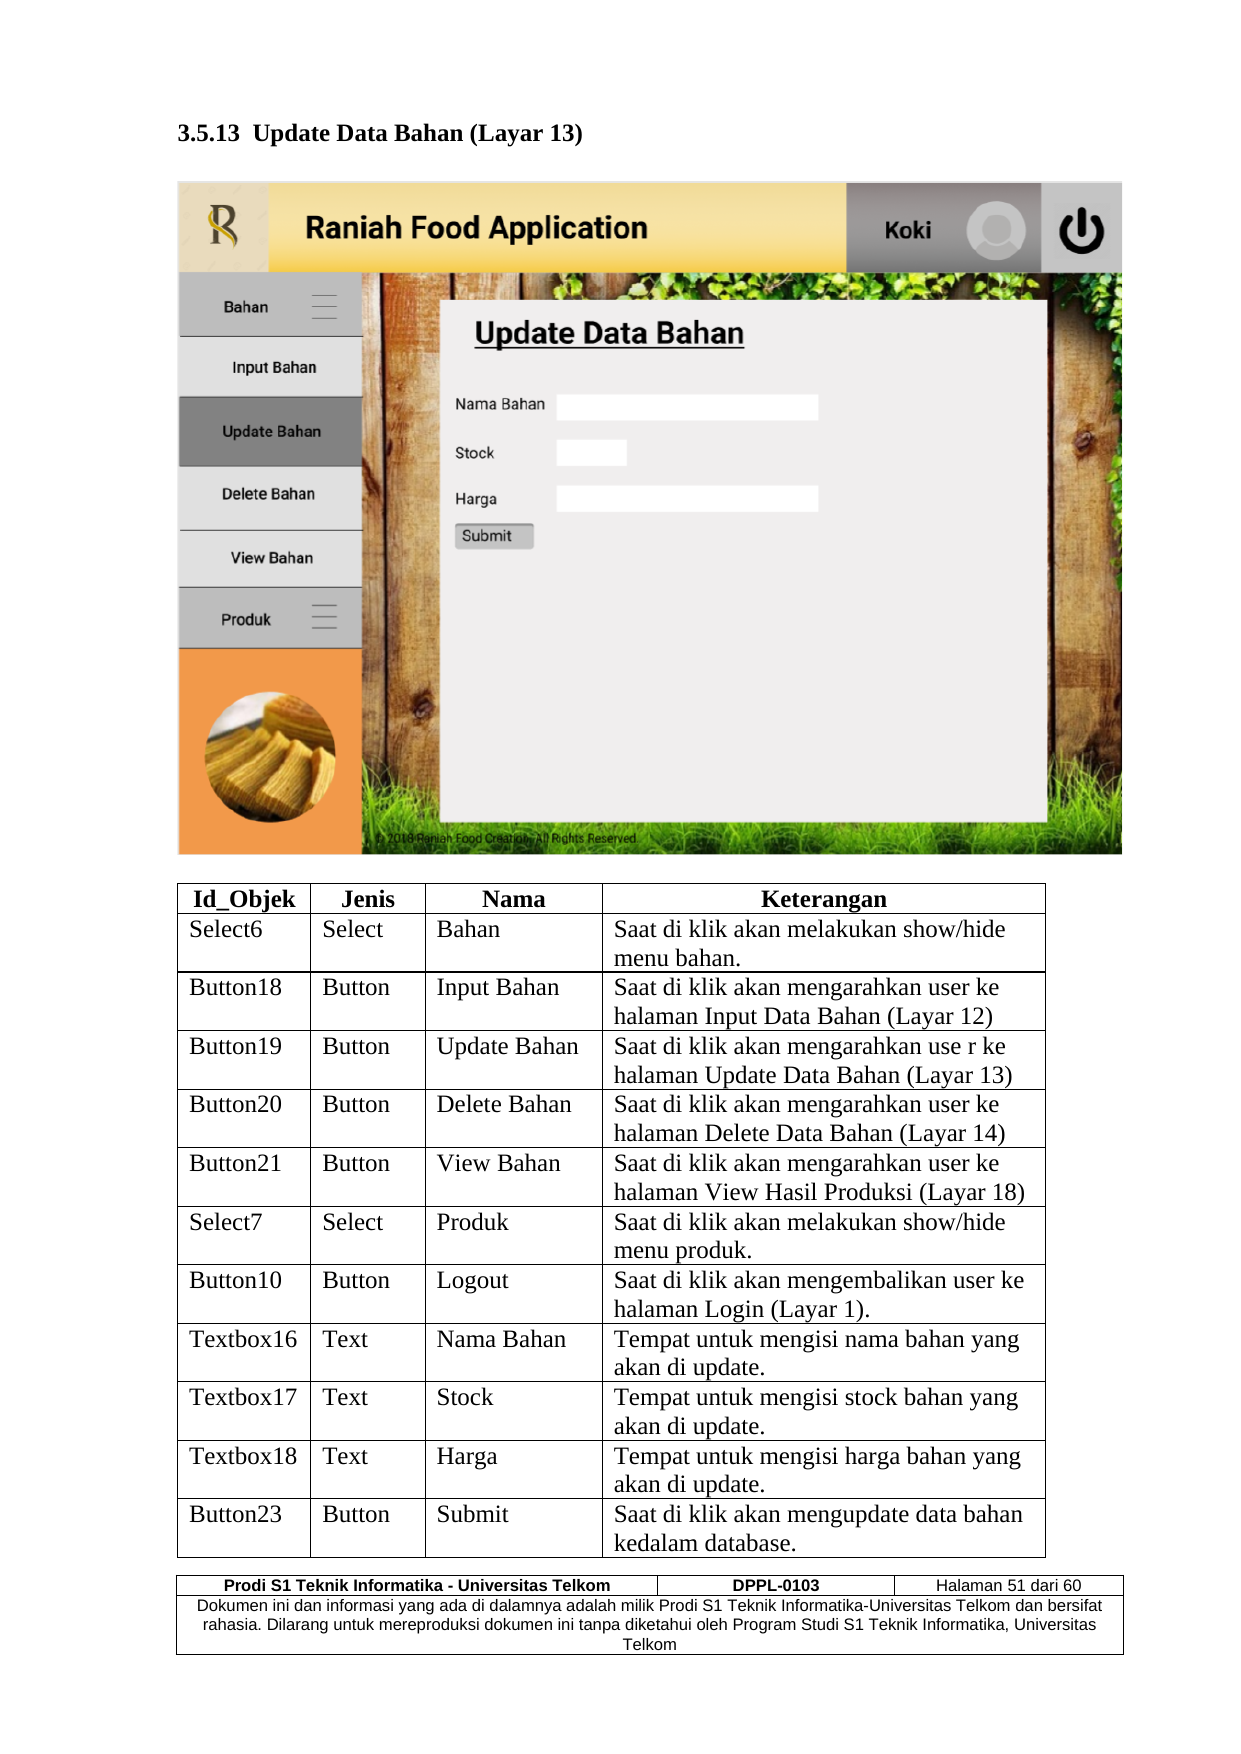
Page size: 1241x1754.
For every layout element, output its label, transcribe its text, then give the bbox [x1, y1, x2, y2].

table_cell Button [311, 973, 425, 1030]
table_cell Saat di klik akan mengupdate data bahan kedalam database. [603, 1499, 1045, 1557]
table_cell Input Bahan [426, 973, 602, 1030]
table_cell Button [311, 1499, 425, 1557]
table_cell Harga [426, 1441, 602, 1498]
table_cell View Bahan [426, 1148, 602, 1206]
table_cell Button [311, 1265, 425, 1323]
table_cell Tempat untuk mengisi stock bahan yang akan di update. [603, 1382, 1045, 1440]
table_cell Select [311, 914, 425, 971]
picture [177, 181, 1123, 855]
table_cell Tempat untuk mengisi nama bahan yang akan di update. [603, 1324, 1045, 1381]
table_cell Text [311, 1441, 425, 1498]
table_cell Saat di klik akan mengarahkan user ke halaman Delete Data Bahan (Layar 14) [603, 1090, 1045, 1147]
table_cell Bahan [426, 914, 602, 971]
table_cell Nama Bahan [426, 1324, 602, 1381]
table_cell Produk [426, 1207, 602, 1264]
table_cell Saat di klik akan melakukan show/hide menu produk. [603, 1207, 1045, 1264]
table_cell Submit [426, 1499, 602, 1557]
table_cell Button [311, 1090, 425, 1147]
table_cell Button21 [178, 1148, 310, 1206]
table_cell Textbox17 [178, 1382, 310, 1440]
table_header Id_Objek [178, 884, 310, 913]
table_cell Text [311, 1324, 425, 1381]
table_cell Logout [426, 1265, 602, 1323]
table_cell Saat di klik akan mengembalikan user ke halaman Login (Layar 1). [603, 1265, 1045, 1323]
table_cell Saat di klik akan mengarahkan use r ke halaman Update Data Bahan (Layar 13) [603, 1031, 1045, 1088]
table_cell Textbox18 [178, 1441, 310, 1498]
table_cell Update Bahan [426, 1031, 602, 1088]
table_cell Saat di klik akan mengarahkan user ke halaman View Hasil Produksi (Layar 18) [603, 1148, 1045, 1206]
table_cell Button20 [178, 1090, 310, 1147]
table_cell Tempat untuk mengisi harga bahan yang akan di update. [603, 1441, 1045, 1498]
table_cell Text [311, 1382, 425, 1440]
table_cell Button19 [178, 1031, 310, 1088]
subtitle Update Data Bahan (Layar 13) [177, 118, 1122, 147]
table_cell Saat di klik akan mengarahkan user ke halaman Input Data Bahan (Layar 12) [603, 973, 1045, 1030]
table_header Nama [426, 884, 602, 913]
table_cell Button [311, 1148, 425, 1206]
table_cell Button [311, 1031, 425, 1088]
table_header Keterangan [603, 884, 1045, 913]
table_cell Delete Bahan [426, 1090, 602, 1147]
table_cell Button23 [178, 1499, 310, 1557]
table_cell Button18 [178, 973, 310, 1030]
table_cell Textbox16 [178, 1324, 310, 1381]
table_cell Select [311, 1207, 425, 1264]
table_cell Select6 [178, 914, 310, 971]
table_cell Saat di klik akan melakukan show/hide menu bahan. [603, 914, 1045, 971]
table_header Jenis [311, 884, 425, 913]
table_cell Button10 [178, 1265, 310, 1323]
table_cell Stock [426, 1382, 602, 1440]
table_cell Select7 [178, 1207, 310, 1264]
